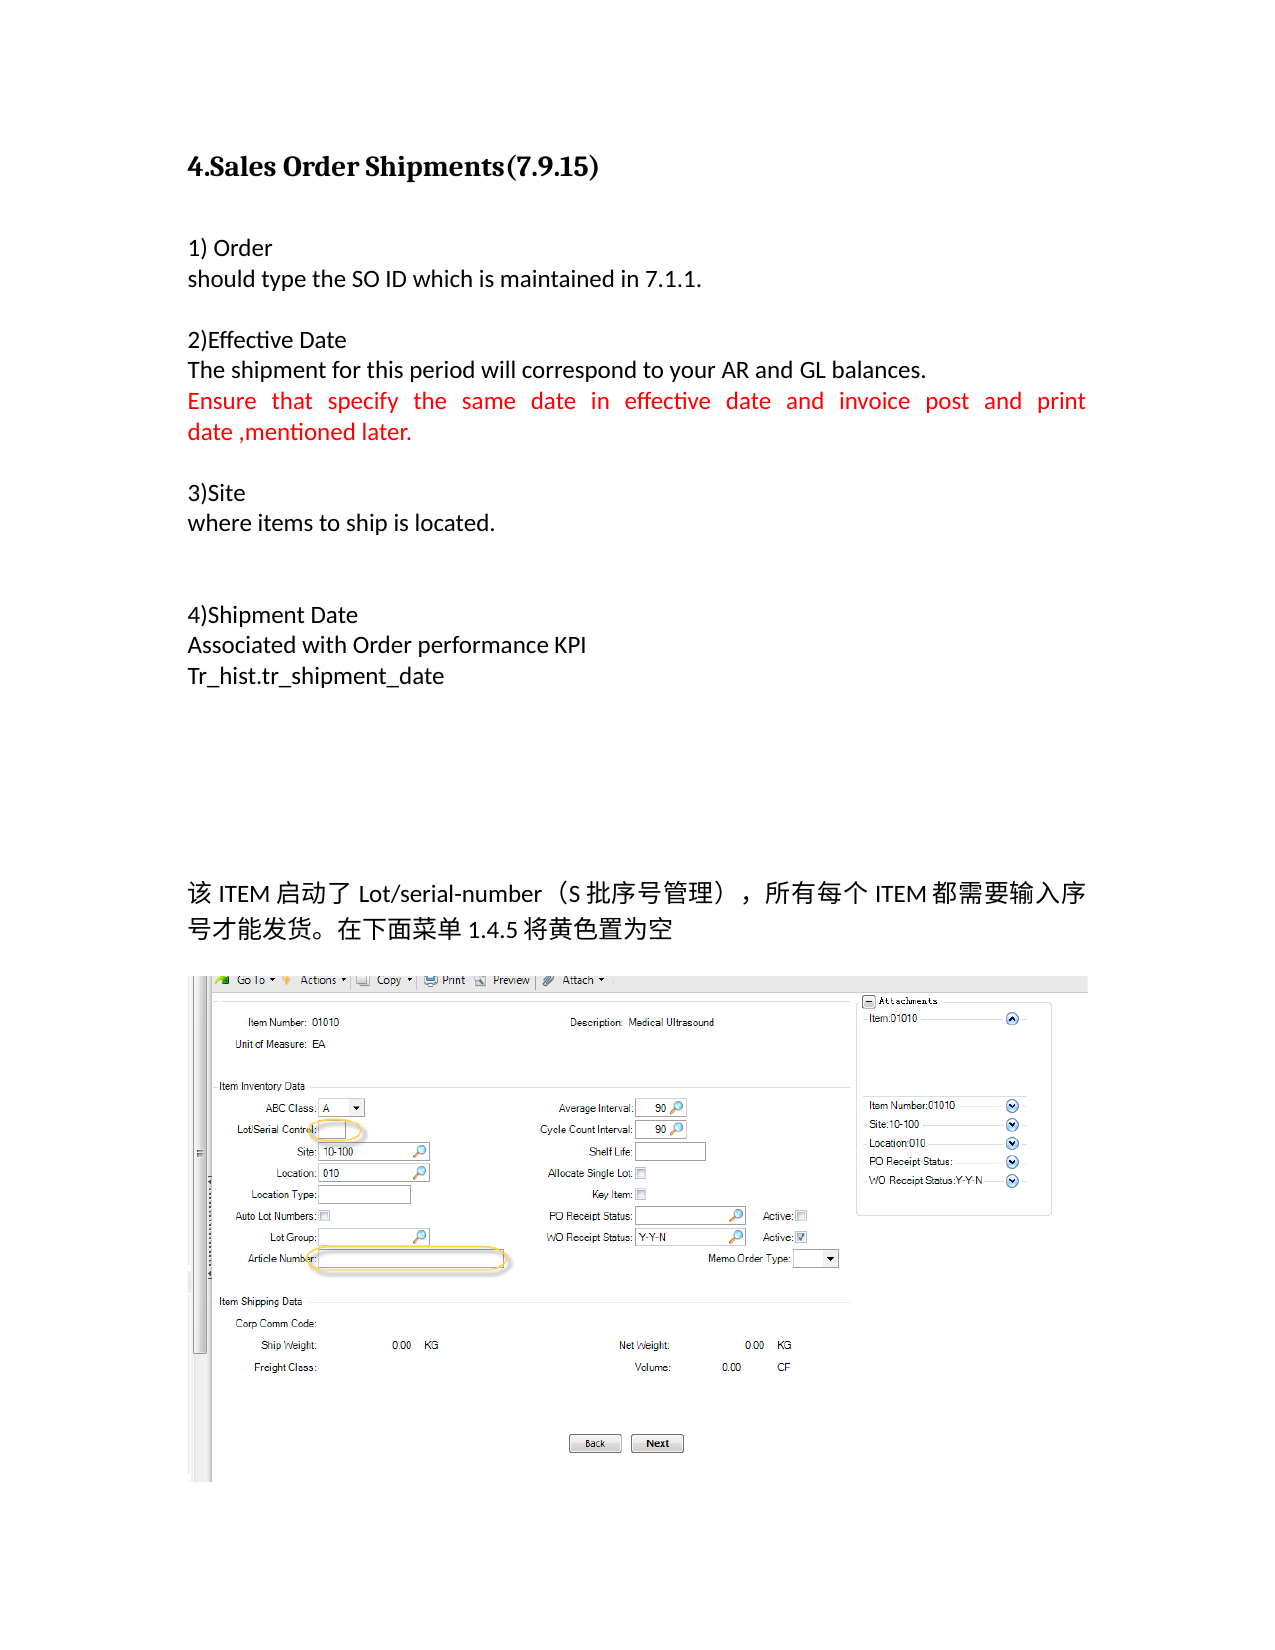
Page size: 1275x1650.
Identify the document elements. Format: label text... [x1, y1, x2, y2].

text 该ITEM启动了Lot/serial-number（S批序号管理），所有每个ITEM都需要输入序号才能发货。在下面菜单1.4.5将黄色置为空 [187, 873, 1087, 946]
subtitle 4.Sales Order Shipments(7.9.15) [187, 150, 1087, 183]
text where items to ship is located. [187, 507, 1087, 538]
text 4)Shipment Date [187, 599, 1087, 629]
text 1) Order [187, 232, 1087, 263]
text Associated with Order performance KPI [187, 629, 1087, 660]
text should type the SO ID which is maintained in 7.1.1. [187, 263, 1087, 293]
picture [187, 976, 1088, 1482]
text Ensure that specify the same date in effective date and invoice post and print date ,mentioned later. [187, 385, 1087, 446]
text 3)Site [187, 477, 1087, 507]
text The shipment for this period will correspond to your AR and GL balances. [187, 354, 1087, 385]
text 2)Effective Date [187, 324, 1087, 354]
text Tr_hist.tr_shipment_date [187, 660, 1087, 690]
